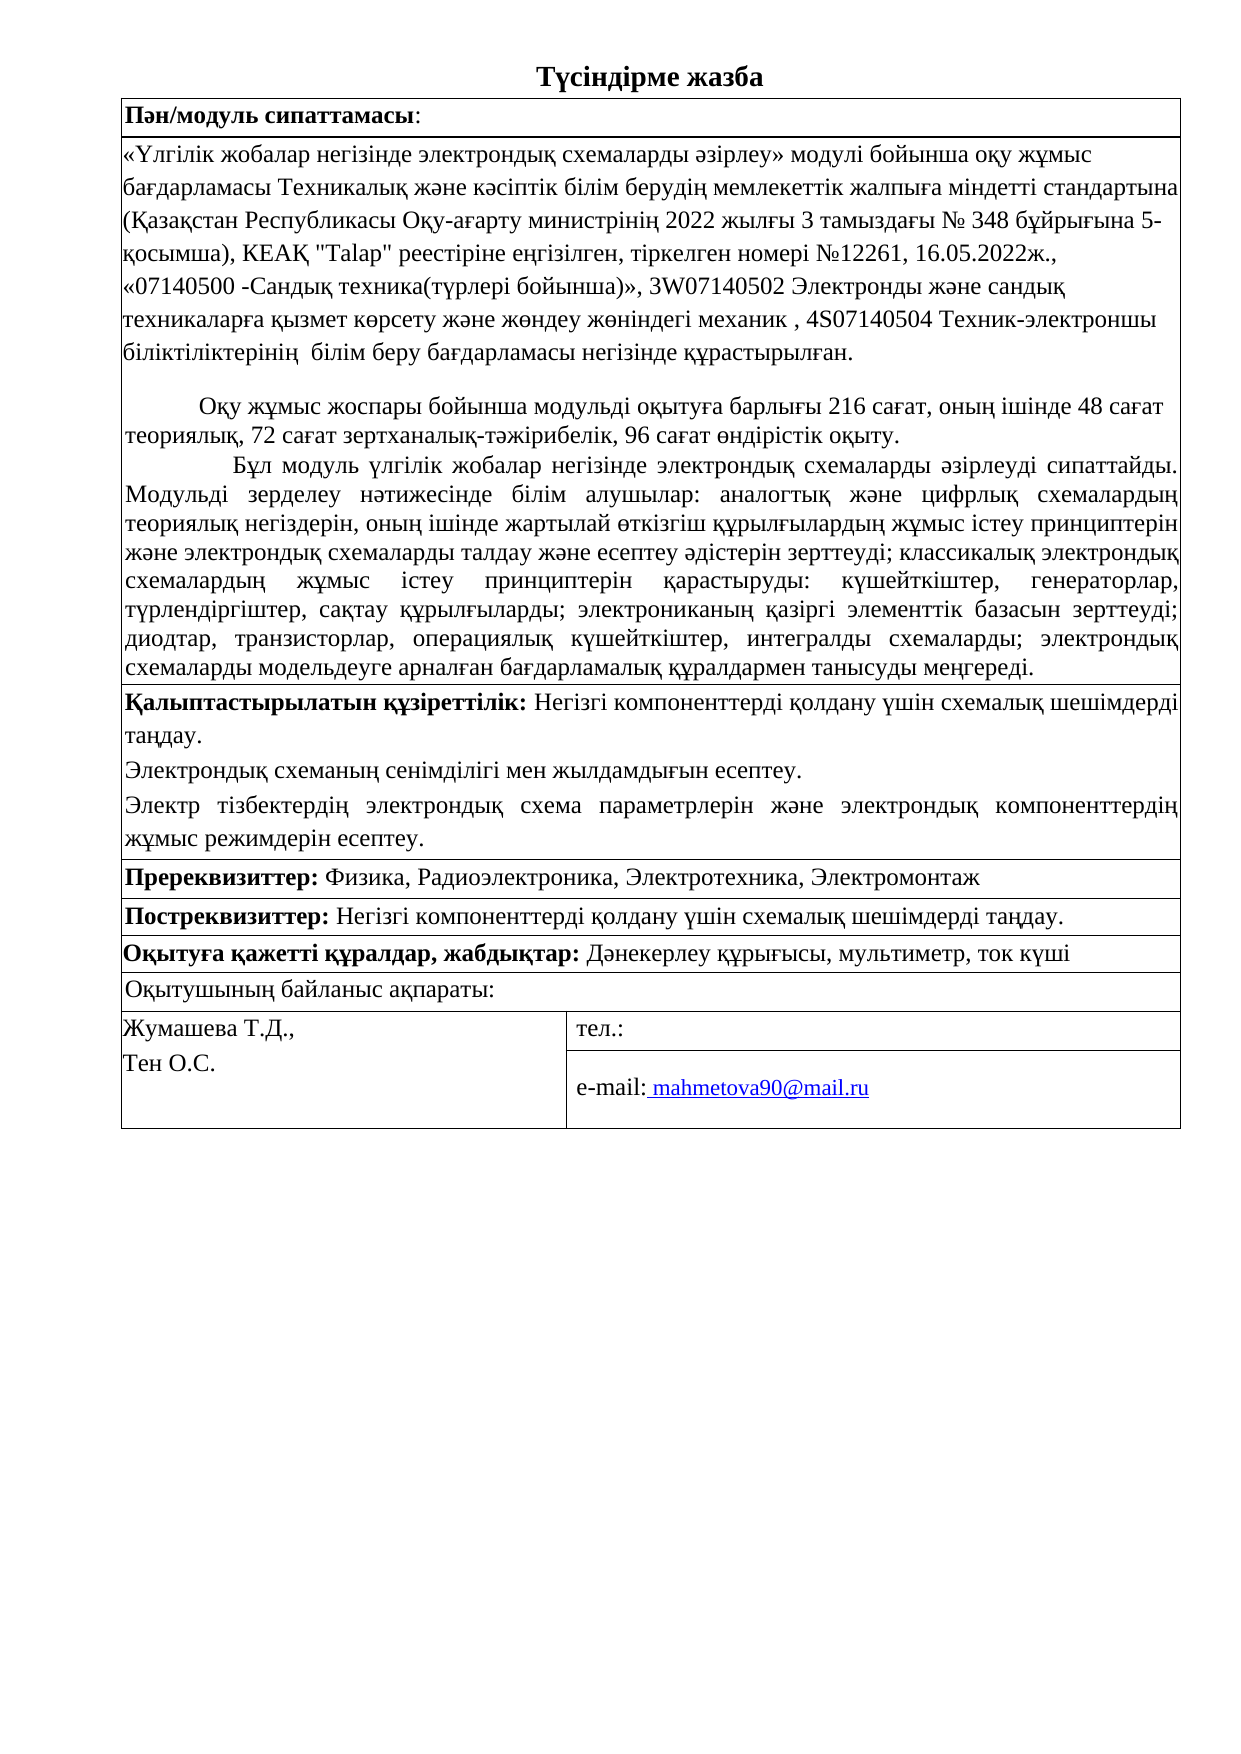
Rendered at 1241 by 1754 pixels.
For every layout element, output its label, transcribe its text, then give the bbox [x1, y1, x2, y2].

table_cell Пререквизиттер: Физика, Радиоэлектроника, Электротехника, Электромонтаж [122, 860, 1180, 898]
table_cell «Үлгілік жобалар негізінде электрондық схемаларды әзірлеу» модулі бойынша оқу жұмыс бағдарламасы Техникалық және кәсіптік білім берудің мемлекеттік жалпыға міндетті стандартына (Қазақстан Республикасы Оқу-ағарту министрінің 2022 жылғы 3 тамыздағы № 348 бұйрығына 5-қосымша), КЕАҚ "Talap" реестіріне еңгізілген, тіркелген номері №12261, 16.05.2022ж., «07140500 -Сандық техника(түрлері бойынша)», 3W07140502 Электронды және сандық техникаларға қызмет көрсету және жөндеу жөніндегі механик , 4S07140504 Техник-электроншы біліктіліктерінің білім беру бағдарламасы негізінде құрастырылған. Оқу жұмыс жоспары бойынша модульді оқытуға барлығы 216 сағат, оның ішінде 48 сағат теориялық, 72 сағат зертханалық-тәжірибелік, 96 сағат өндірістік оқыту. Бұл модуль үлгілік жобалар негізінде электрондық схемаларды әзірлеуді сипаттайды. Модульді зерделеу нәтижесінде білім алушылар: аналогтық және цифрлық схемалардың теориялық негіздерін, оның ішінде жартылай өткізгіш құрылғылардың жұмыс істеу принциптерін және электрондық схемаларды талдау және есептеу әдістерін зерттеуді; классикалық электрондық схемалардың жұмыс істеу принциптерін қарастыруды: күшейткіштер, генераторлар, түрлендіргіштер, сақтау құрылғыларды; электрониканың қазіргі элементтік базасын зерттеуді; диодтар, транзисторлар, операциялық күшейткіштер, интегралды схемаларды; электрондық схемаларды модельдеуге арналған бағдарламалық құралдармен танысуды меңгереді. [122, 138, 1180, 684]
table_header Пән/модуль сипаттамасы: [122, 99, 1180, 136]
table_cell Оқытушының байланыс ақпараты: [122, 973, 1180, 1011]
table_cell е-mail: mahmetova90@mail.ru [567, 1051, 1180, 1128]
table_cell Қалыптастырылатын құзіреттілік: Негізгі компоненттерді қолдану үшін схемалық шешімдерді таңдау. Электрондық схеманың сенімділігі мен жылдамдығын есептеу. Электр тізбектердің электрондық схема параметрлерін және электрондық компоненттердің жұмыс режимдерін есептеу. [122, 685, 1180, 859]
table_cell Жумашева Т.Д., Тен О.С. [122, 1012, 566, 1128]
table_cell тел.: [567, 1012, 1180, 1049]
table_cell Оқытуға қажетті құралдар, жабдықтар: Дәнекерлеу құрығысы, мультиметр, ток күші [122, 936, 1180, 972]
text Түсіндірме жазба [118, 59, 1181, 93]
table_cell Постреквизиттер: Негізгі компоненттерді қолдану үшін схемалық шешімдерді таңдау. [122, 899, 1180, 935]
